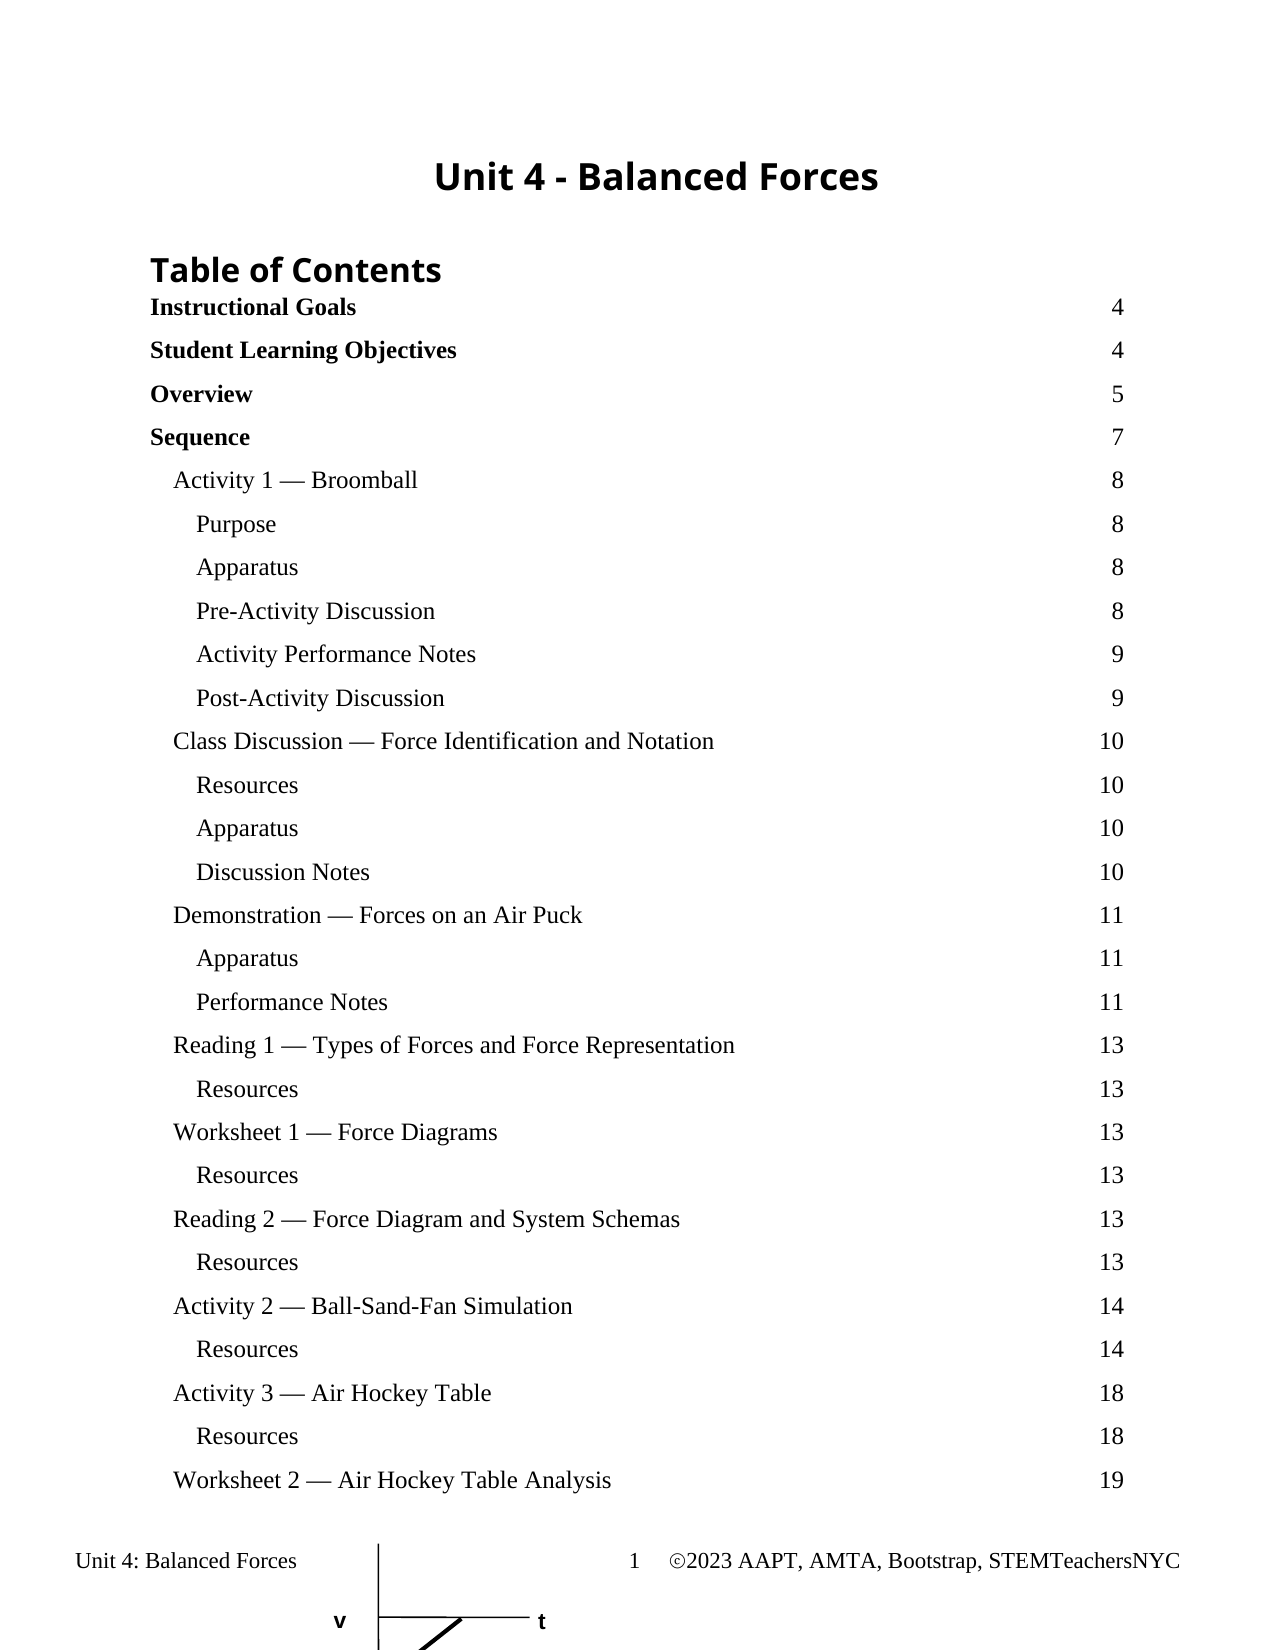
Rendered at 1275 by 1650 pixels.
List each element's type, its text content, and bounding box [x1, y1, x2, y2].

title Unit 4 - Balanced Forces [187, 150, 1125, 201]
text Table of Contents [150, 246, 1125, 292]
